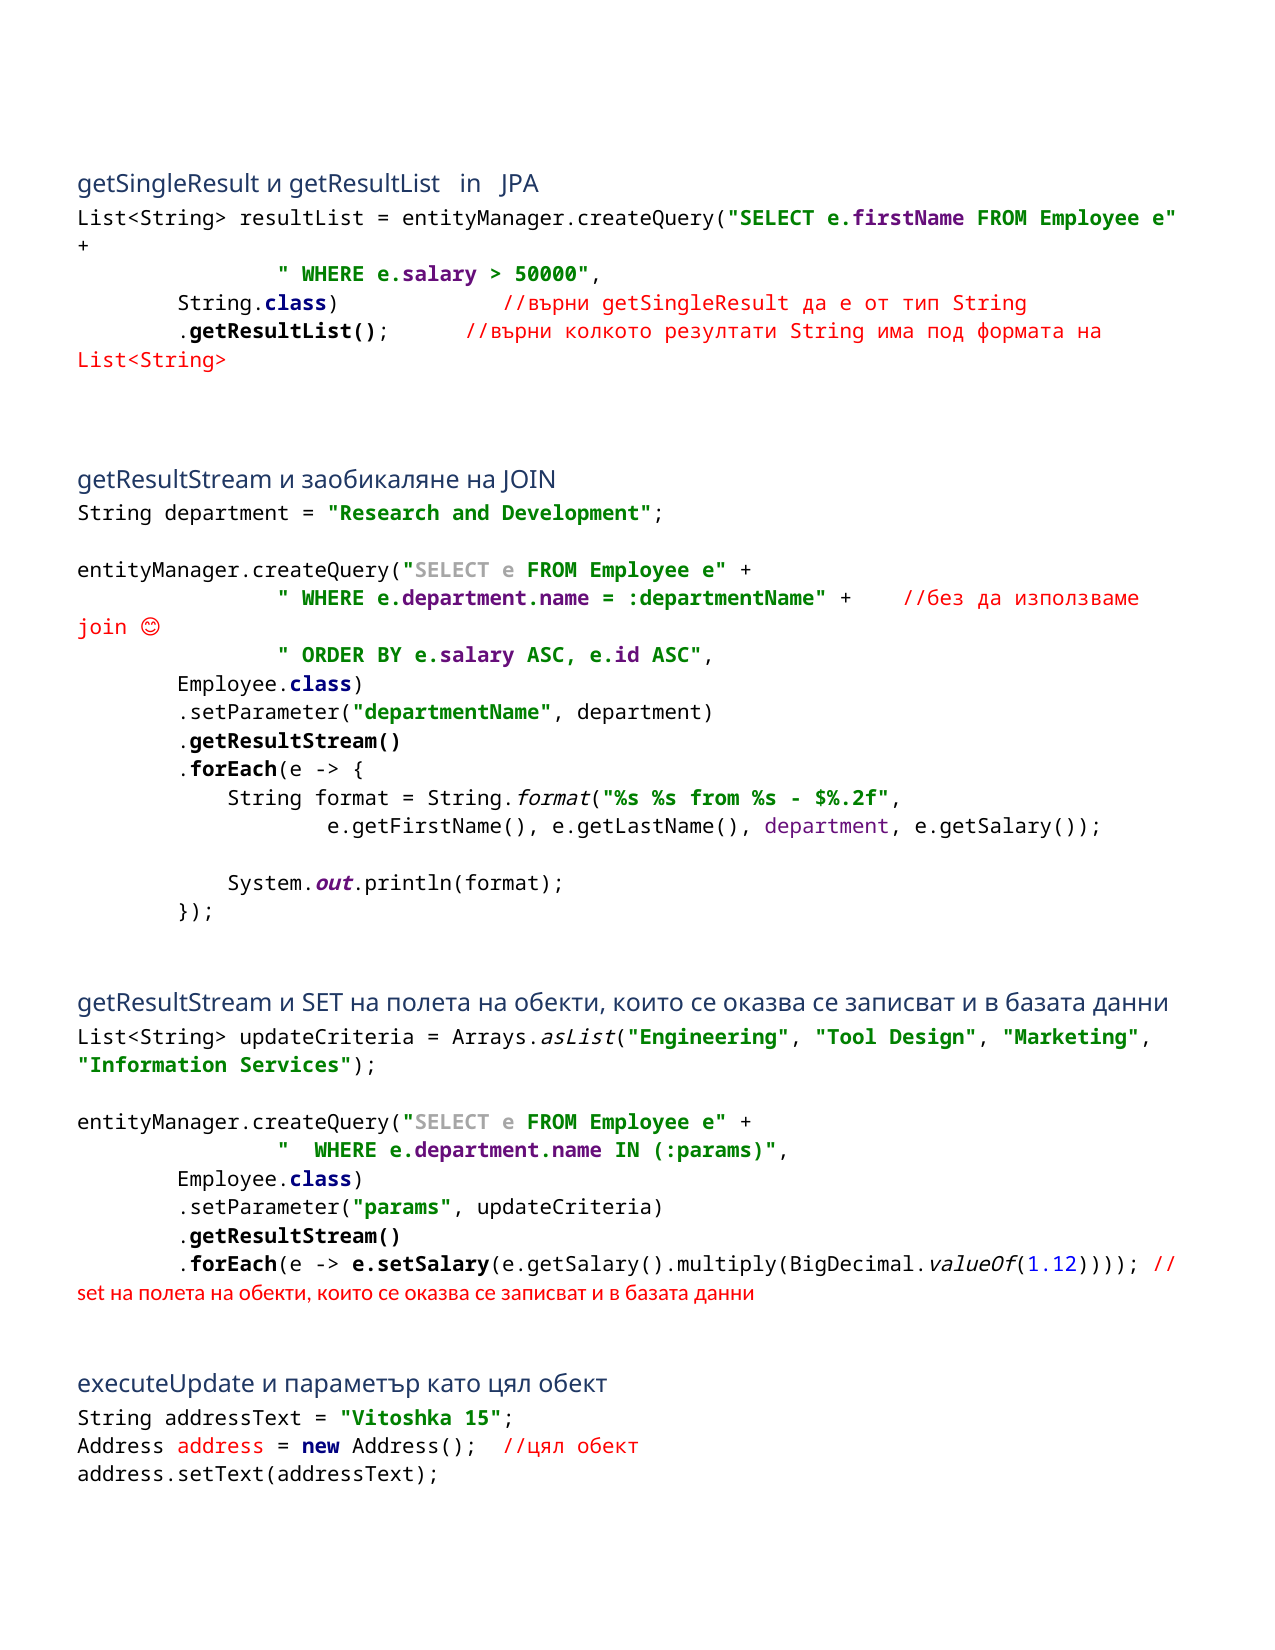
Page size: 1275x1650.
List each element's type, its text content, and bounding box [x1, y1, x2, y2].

text String department = "Research and Development"; entityManager.createQuery("SELECT e FROM Employee e" + " WHERE e.department.name = :departmentName" + //без да използваме join " ORDER BY e.salary ASC, e.id ASC", Employee.class) .setParameter("departmentName", department) .getResultStream() .forEach(e -> { String format = String.format("%s %s from %s - $%.2f", e.getFirstName(), e.getLastName(), department, e.getSalary()); System.out.println(format); }); [77, 498, 1198, 925]
text List<String> resultList = entityManager.createQuery("SELECT e.firstName FROM Employee e" + " WHERE e.salary > 50000", String.class) //върни getSingleResult да е от тип String .getResultList(); //върни колкото резултати String има под формата на List<String> [77, 203, 1198, 373]
subtitle getResultStream и SET на полета на обекти, които се оказва се записват и в базата данни [77, 985, 1198, 1019]
text List<String> updateCriteria = Arrays.asList("Engineering", "Tool Design", "Marketing", "Information Services"); entityManager.createQuery("SELECT e FROM Employee e" + " WHERE e.department.name IN (:params)", Employee.class) .setParameter("params", updateCriteria) .getResultStream() .forEach(е -> е.setSalary(е.getSalary().multiply(BigDecimal.valueOf(1.12)))); // set на полета на обекти, които се оказва се записват и в базата данни [77, 1022, 1198, 1306]
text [77, 1403, 1198, 1488]
subtitle getSingleResult и getResultList in JPA [77, 166, 1198, 200]
subtitle executeUpdate и параметър като цял обект [77, 1366, 1198, 1400]
subtitle getResultStream и заобикаляне на JOIN [77, 461, 1198, 496]
